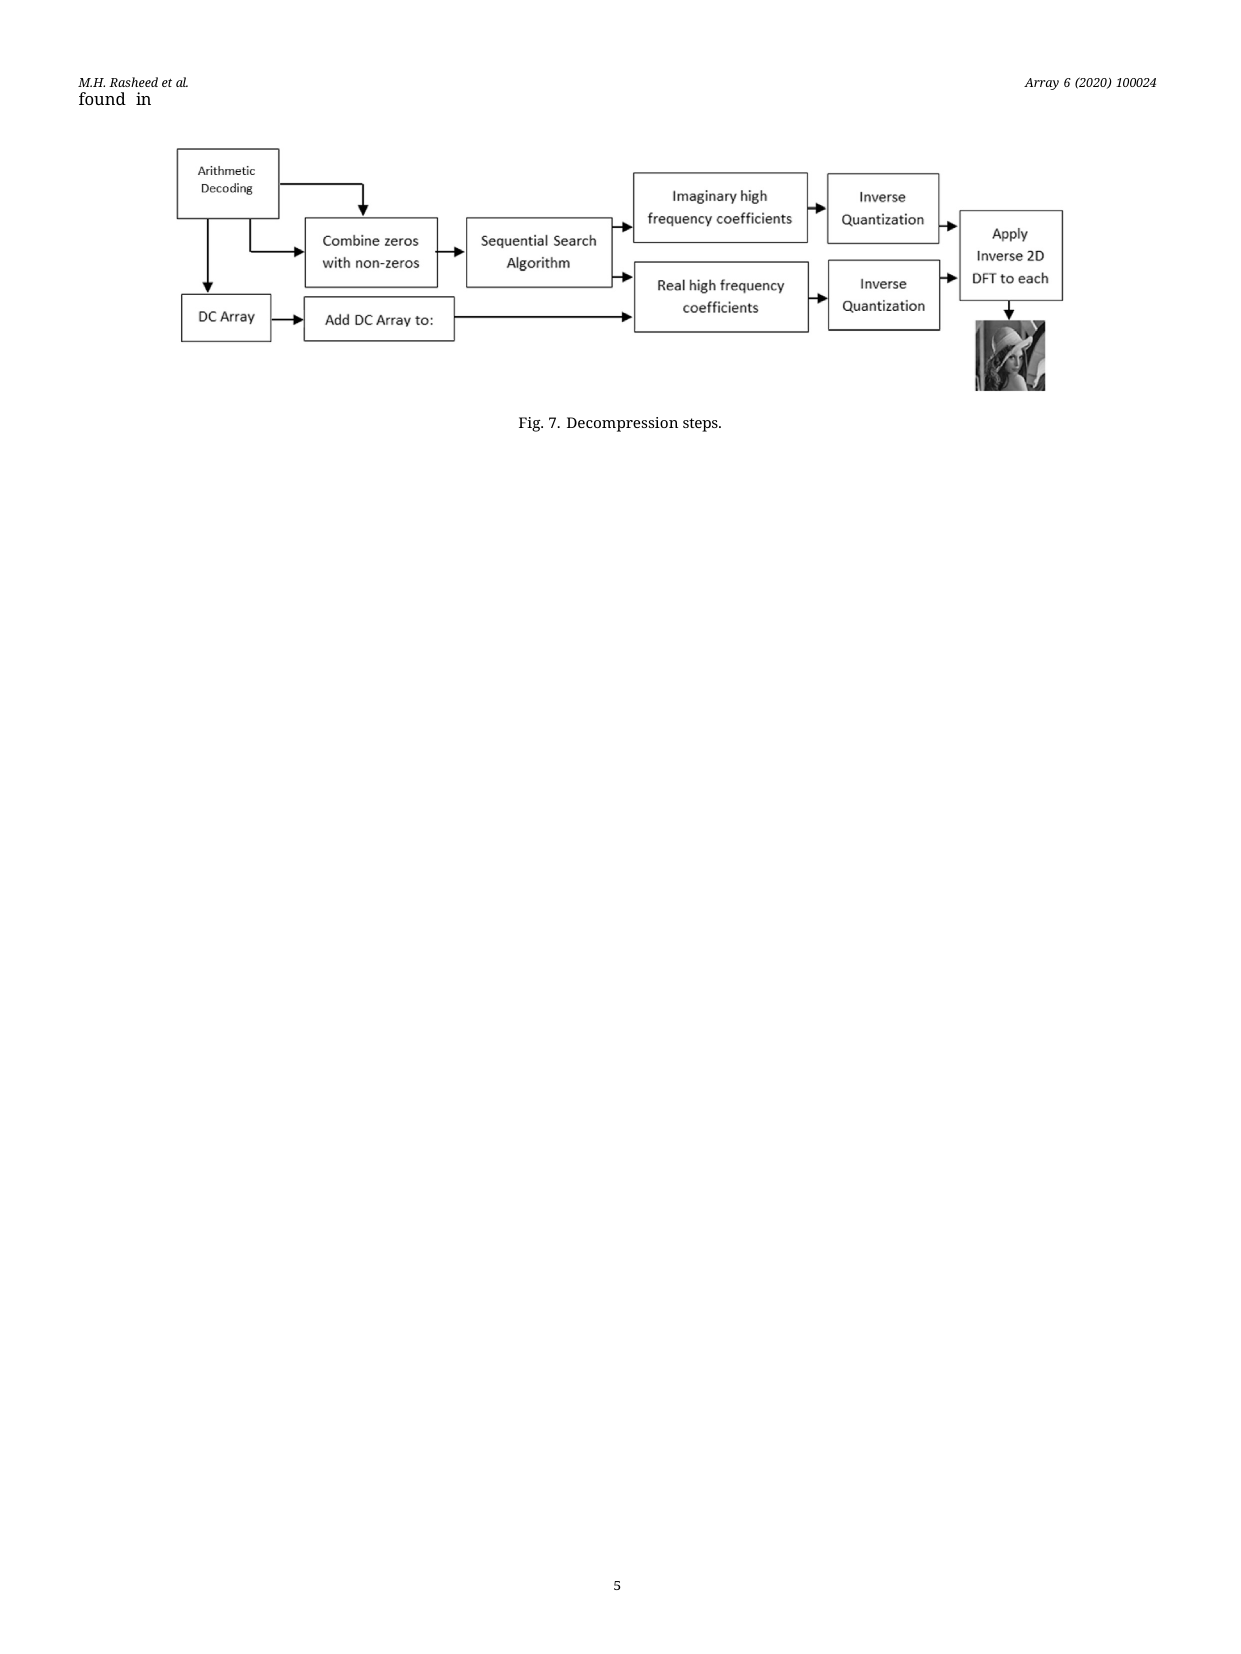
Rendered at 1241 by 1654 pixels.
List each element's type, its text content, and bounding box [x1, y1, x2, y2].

picture [176, 147, 1064, 392]
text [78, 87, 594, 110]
text Fig. 7. Decompression steps. [67, 413, 1173, 433]
